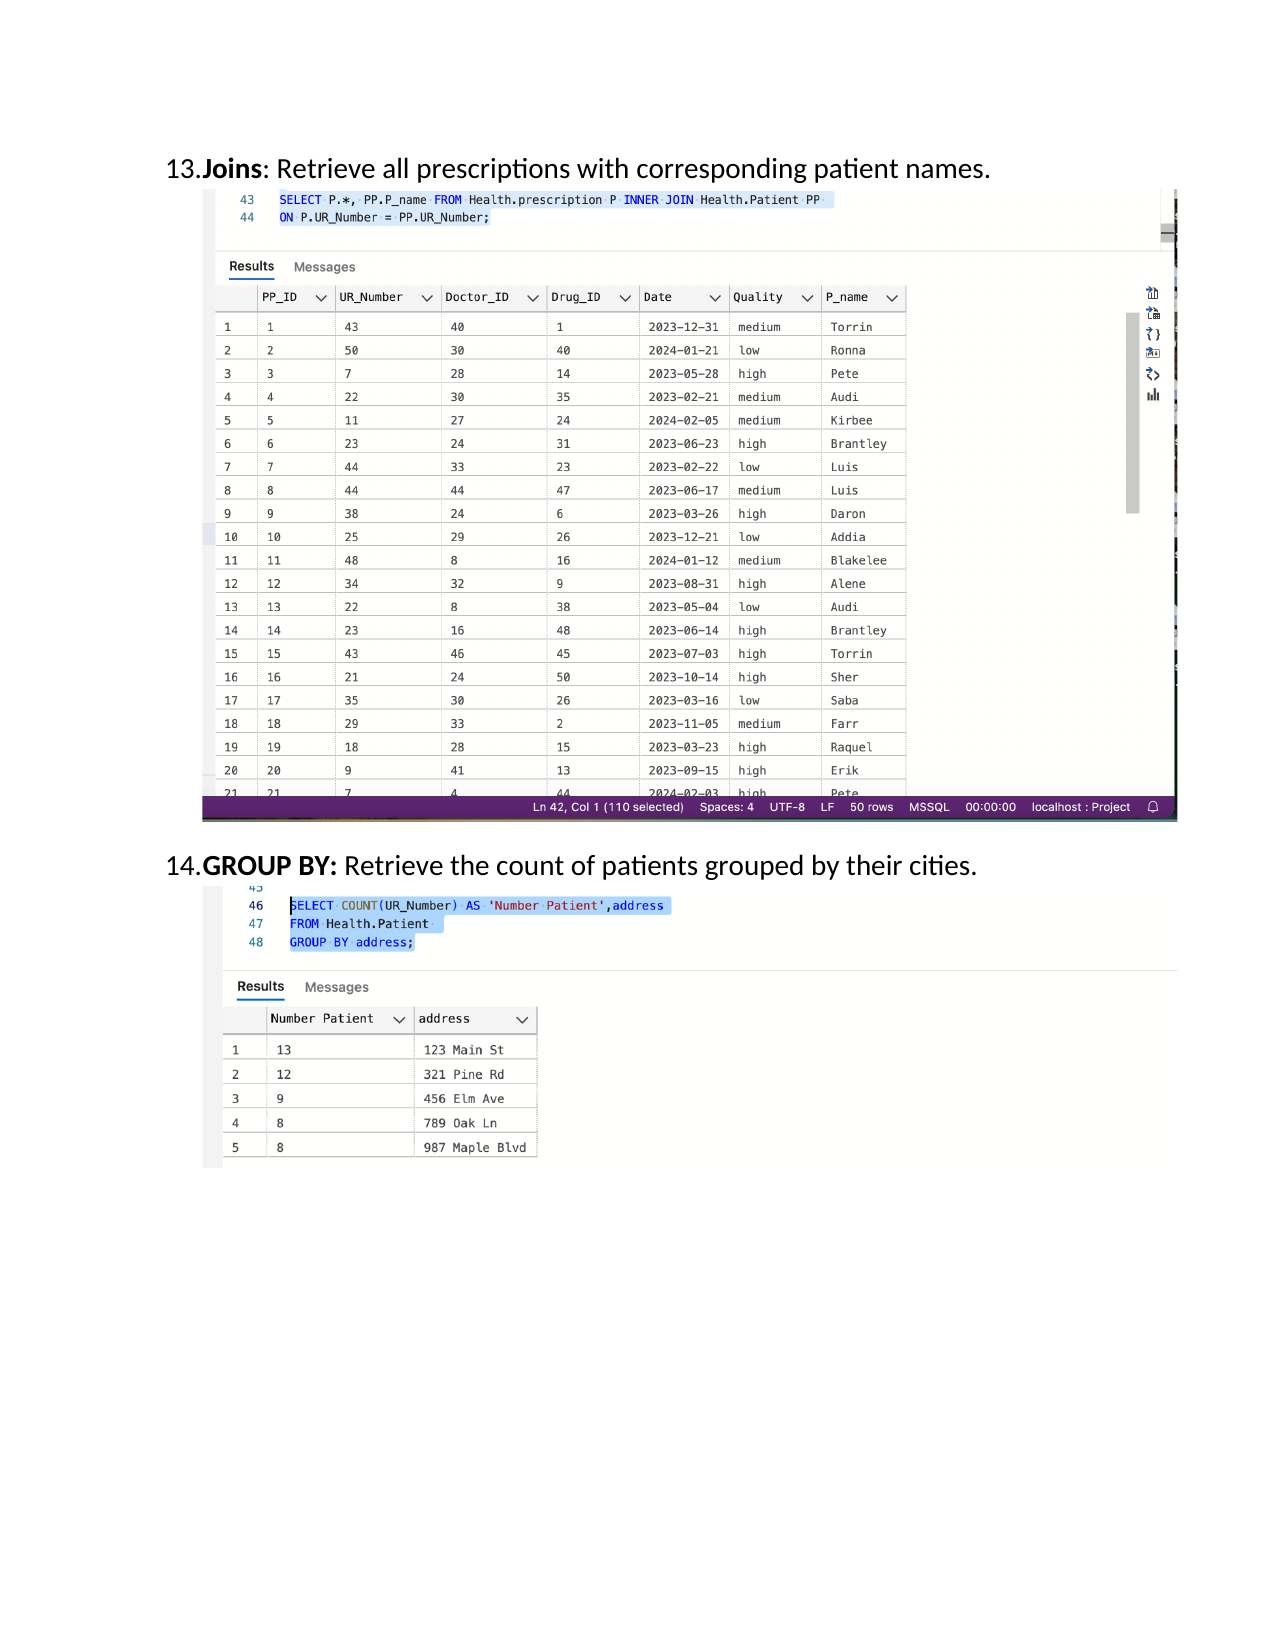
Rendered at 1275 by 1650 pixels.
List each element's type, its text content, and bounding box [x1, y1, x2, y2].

picture [202, 886, 1178, 1168]
picture [202, 189, 1178, 822]
